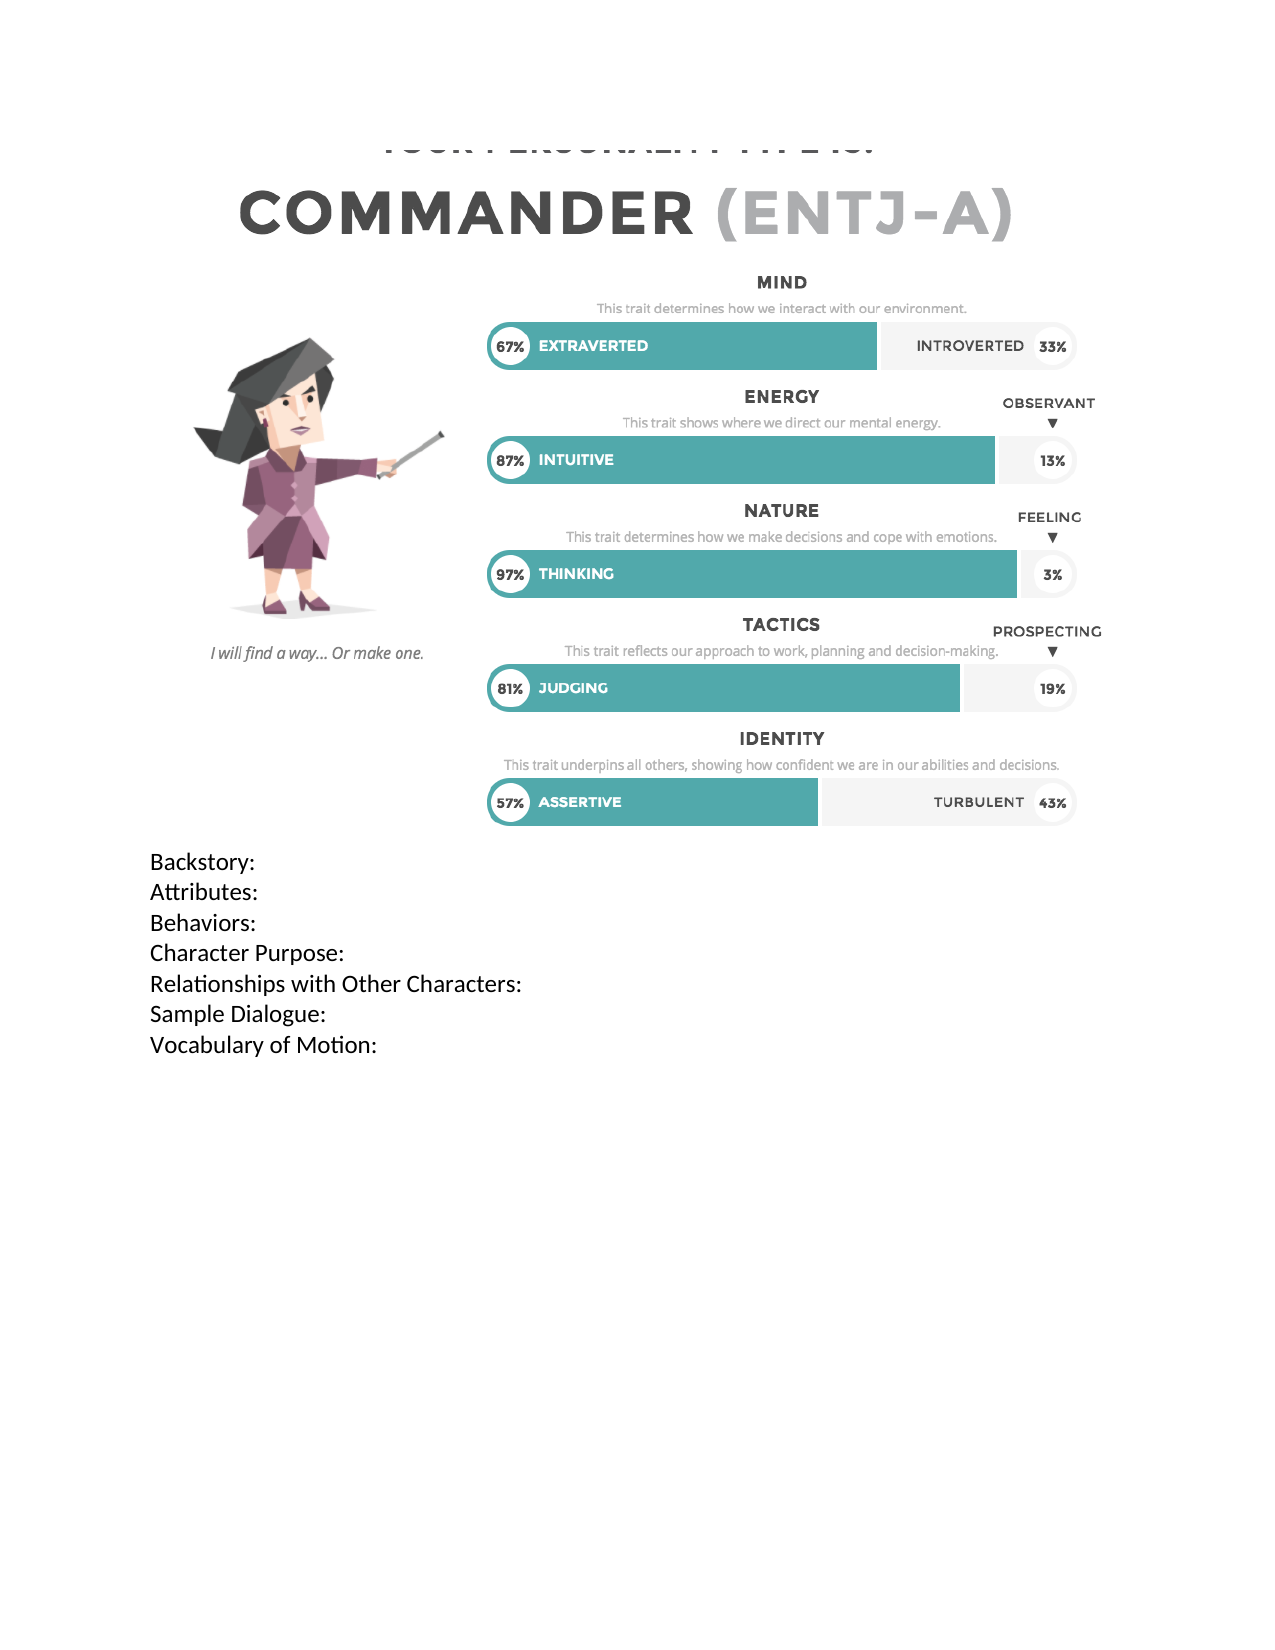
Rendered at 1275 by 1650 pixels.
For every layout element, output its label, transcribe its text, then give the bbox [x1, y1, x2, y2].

text Character Purpose: [150, 937, 1125, 968]
text Relationships with Other Characters: [150, 968, 1125, 998]
text Sample Dialogue: [150, 998, 1125, 1029]
text Behaviors: [150, 907, 1125, 937]
text Vocabulary of Motion: [150, 1029, 1125, 1059]
text Attributes: [150, 876, 1125, 907]
text Backstory: [150, 846, 1125, 876]
picture [150, 150, 1125, 846]
